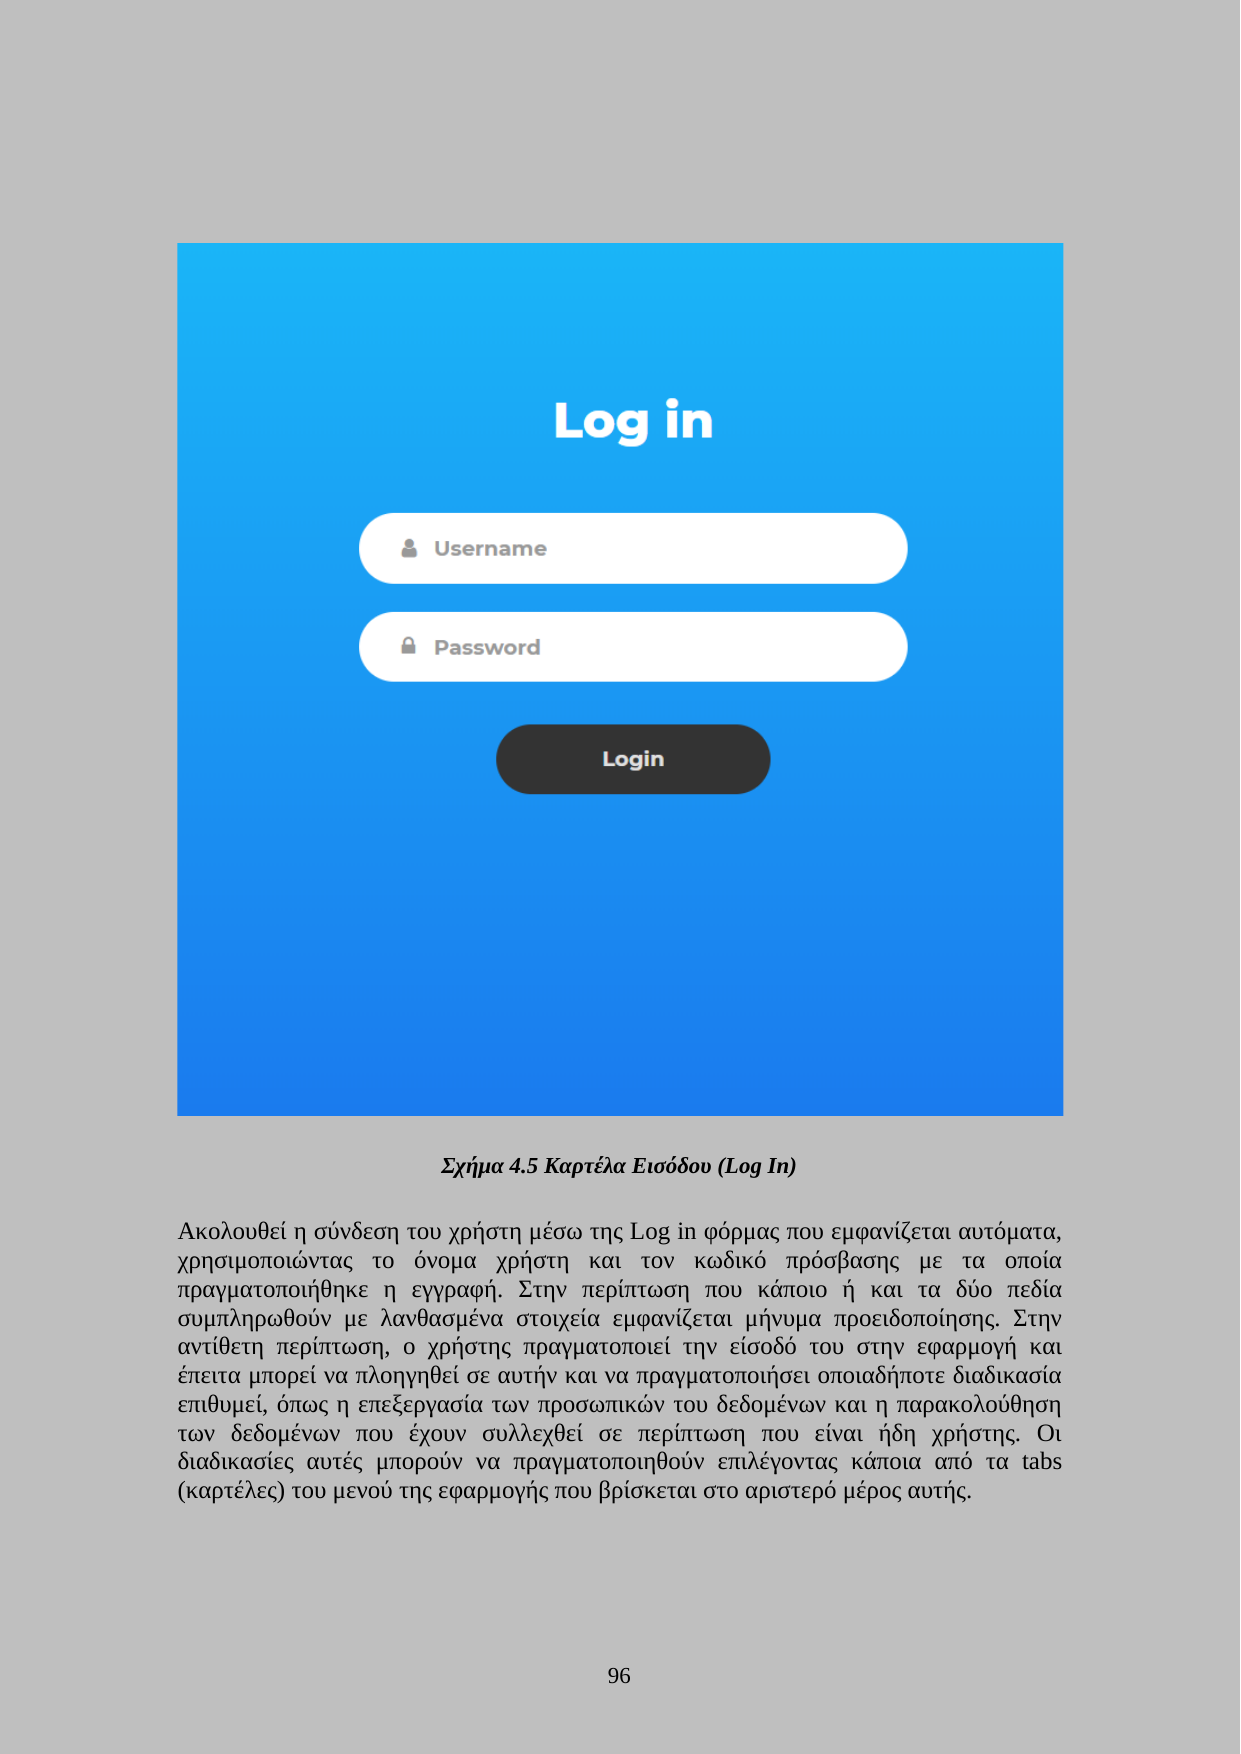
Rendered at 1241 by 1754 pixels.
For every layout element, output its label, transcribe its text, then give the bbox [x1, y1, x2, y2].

text Σχήμα 4.5 Καρτέλα Εισόδου (Log In) [177, 1153, 1063, 1179]
text Aκολουθεί η σύνδεση του χρήστη μέσω της Log in φόρμας που εμφανίζεται αυτόματα, χρησιμοποιώντας το όνομα χρήστη και τον κωδικό πρόσβασης με τα οποία πραγματοποιήθηκε η εγγραφή. Στην περίπτωση που κάποιο ή και τα δύο πεδία συμπληρωθούν με λανθασμένα στοιχεία εμφανίζεται μήνυμα προειδοποίησης. Στην αντίθετη περίπτωση, ο χρήστης πραγματοποιεί την είσοδό του στην εφαρμογή και έπειτα μπορεί να πλοηγηθεί σε αυτήν και να πραγματοποιήσει οποιαδήποτε διαδικασία επιθυμεί, όπως η επεξεργασία των προσωπικών του δεδομένων και η παρακολούθηση των δεδομένων που έχουν συλλεχθεί σε περίπτωση που είναι ήδη χρήστης. Οι διαδικασίες αυτές μπορούν να πραγματοποιηθούν επιλέγοντας κάποια από τα tabs (καρτέλες) του μενού της εφαρμογής που βρίσκεται στο αριστερό μέρος αυτής. [177, 1216, 1063, 1504]
picture [177, 243, 1064, 1116]
